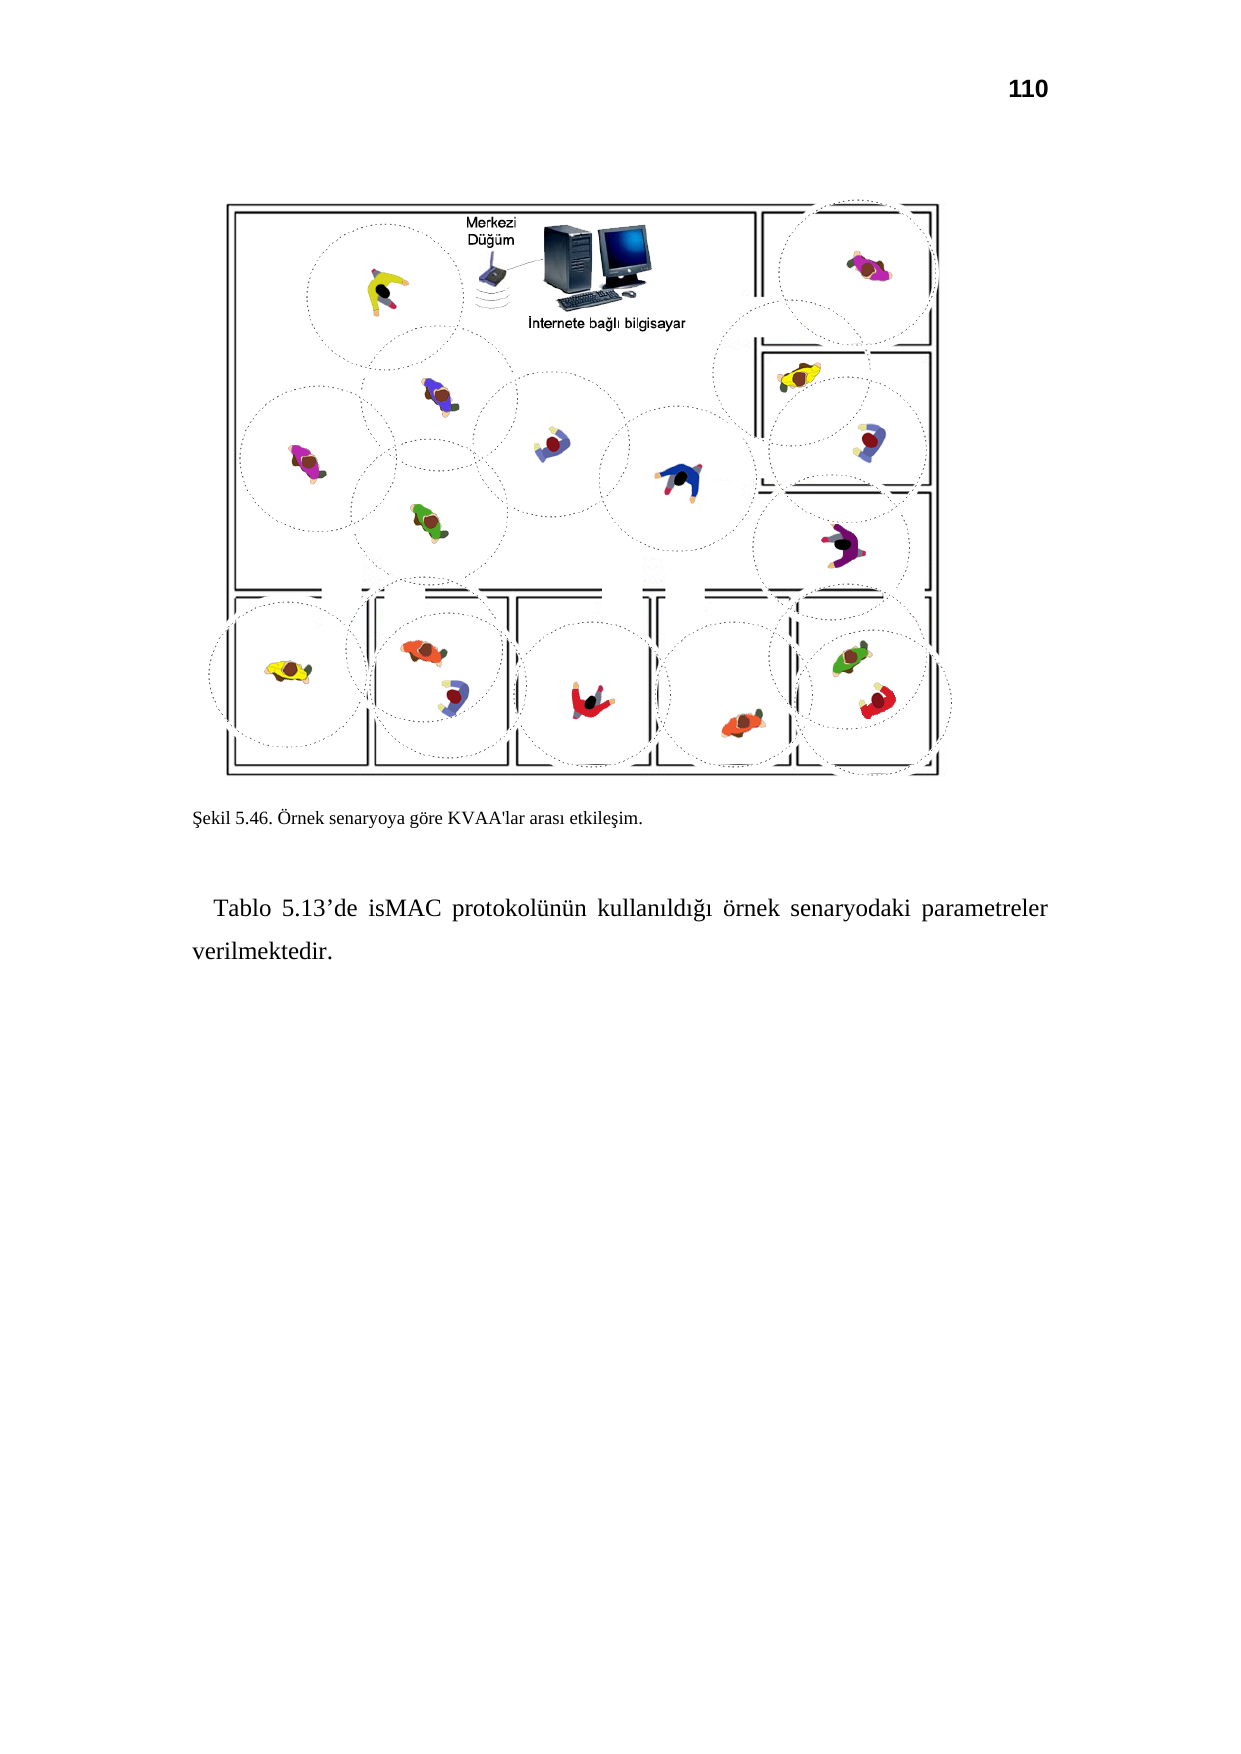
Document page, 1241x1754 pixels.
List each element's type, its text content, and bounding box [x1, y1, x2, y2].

picture [198, 177, 964, 793]
